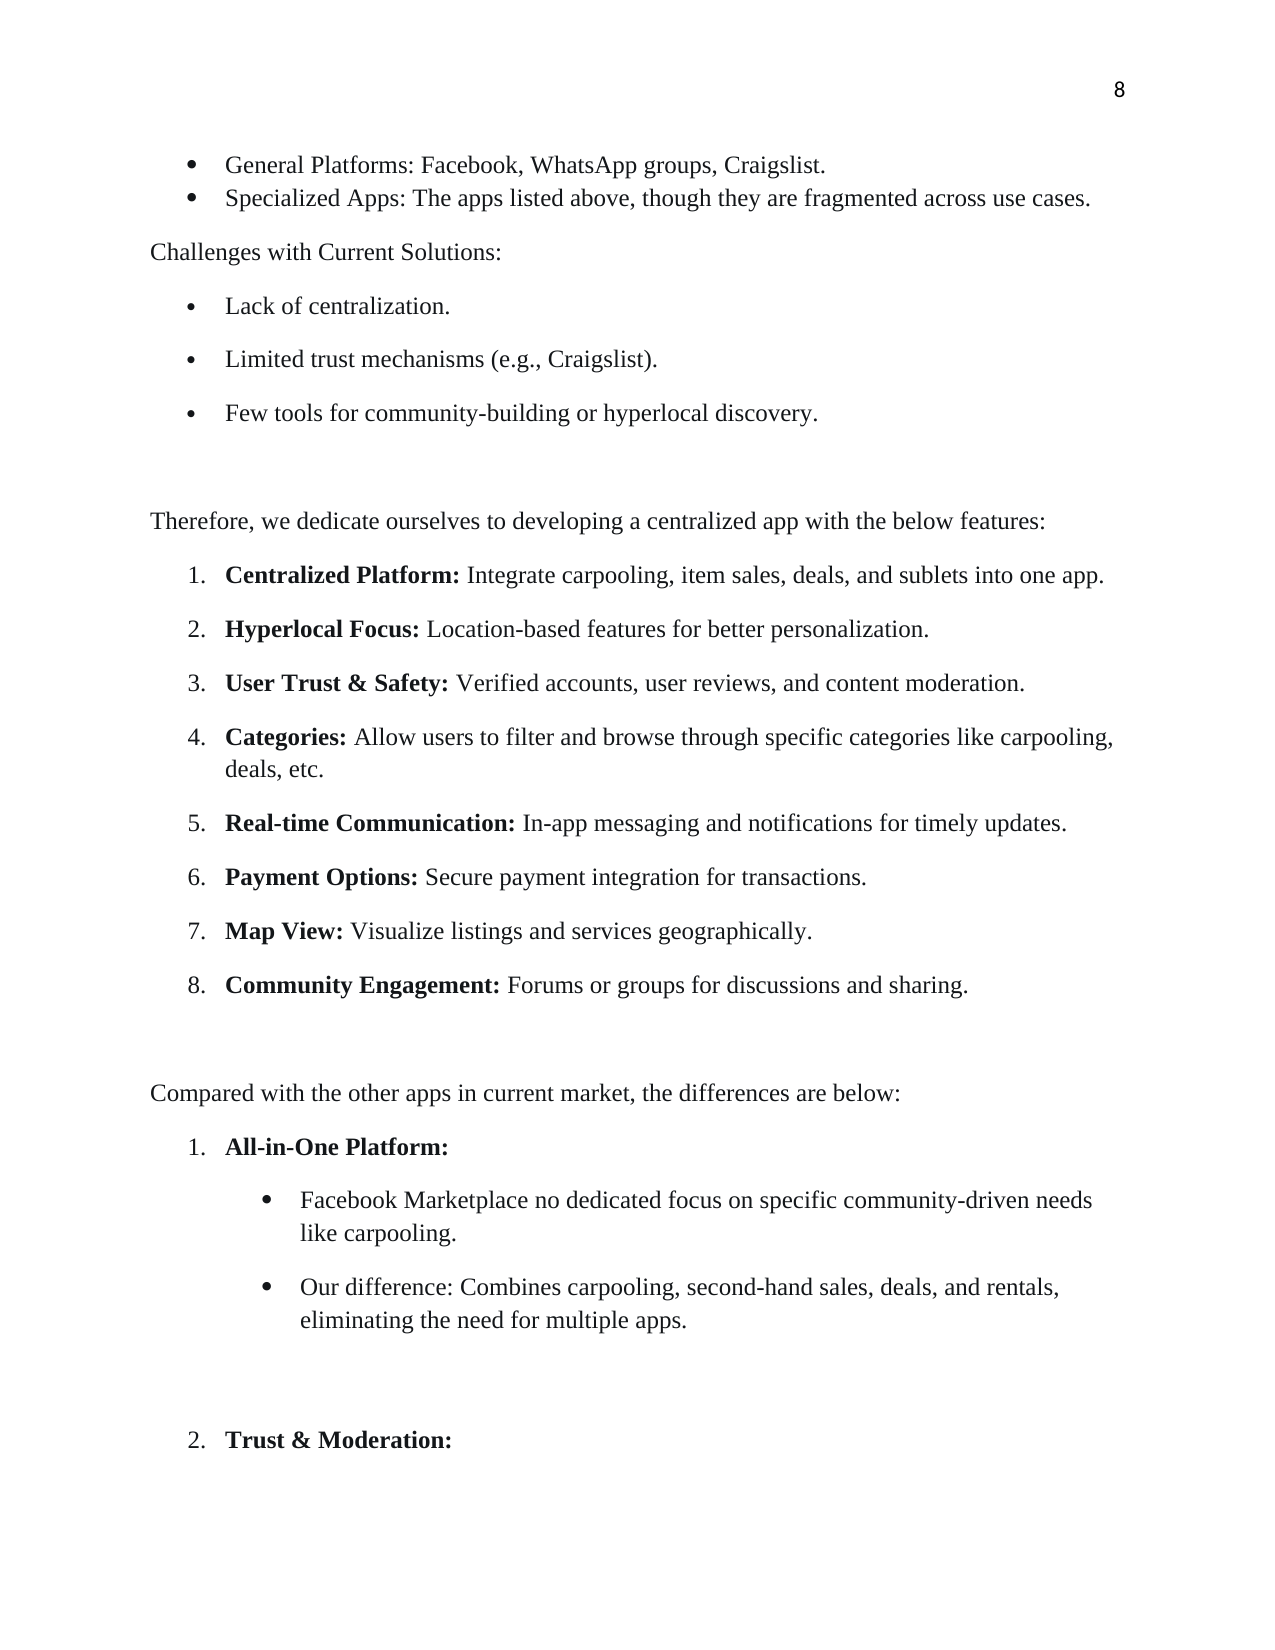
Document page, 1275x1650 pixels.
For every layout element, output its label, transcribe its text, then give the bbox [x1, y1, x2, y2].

list User Trust & Safety: Verified accounts, user reviews, and content moderation. [187, 668, 1125, 696]
list Our difference: Combines carpooling, second-hand sales, deals, and rentals, eliminating the need for multiple apps. [262, 1272, 1125, 1334]
list Centralized Platform: Integrate carpooling, item sales, deals, and sublets into one app. [187, 560, 1125, 589]
list Map View: Visualize listings and services geographically. [187, 916, 1125, 945]
list All-in-One Platform: [187, 1132, 1125, 1160]
list Hyperlocal Focus: Location-based features for better personalization. [187, 614, 1125, 643]
list Lack of centralization. [187, 291, 1125, 319]
list Real-time Communication: In-app messaging and notifications for timely updates. [187, 808, 1125, 837]
list Payment Options: Secure payment integration for transactions. [187, 862, 1125, 891]
list Categories: Allow users to filter and browse through specific categories like carpooling, deals, etc. [187, 722, 1125, 783]
list General Platforms: Facebook, WhatsApp groups, Craigslist. [187, 150, 1125, 179]
text Compared with the other apps in current market, the differences are below: [150, 1078, 1125, 1106]
list Limited trust mechanisms (e.g., Craigslist). [187, 344, 1125, 373]
text Challenges with Current Solutions: [150, 237, 1125, 266]
list Community Engagement: Forums or groups for discussions and sharing. [187, 970, 1125, 999]
list Facebook Marketplace no dedicated focus on specific community-driven needs like carpooling. [262, 1185, 1125, 1247]
list Trust & Moderation: [187, 1425, 1125, 1454]
list Few tools for community-building or hyperlocal discovery. [187, 398, 1125, 427]
list Specialized Apps: The apps listed above, though they are fragmented across use cases. [187, 183, 1125, 212]
text Therefore, we dedicate ourselves to developing a centralized app with the below features: [150, 506, 1125, 535]
